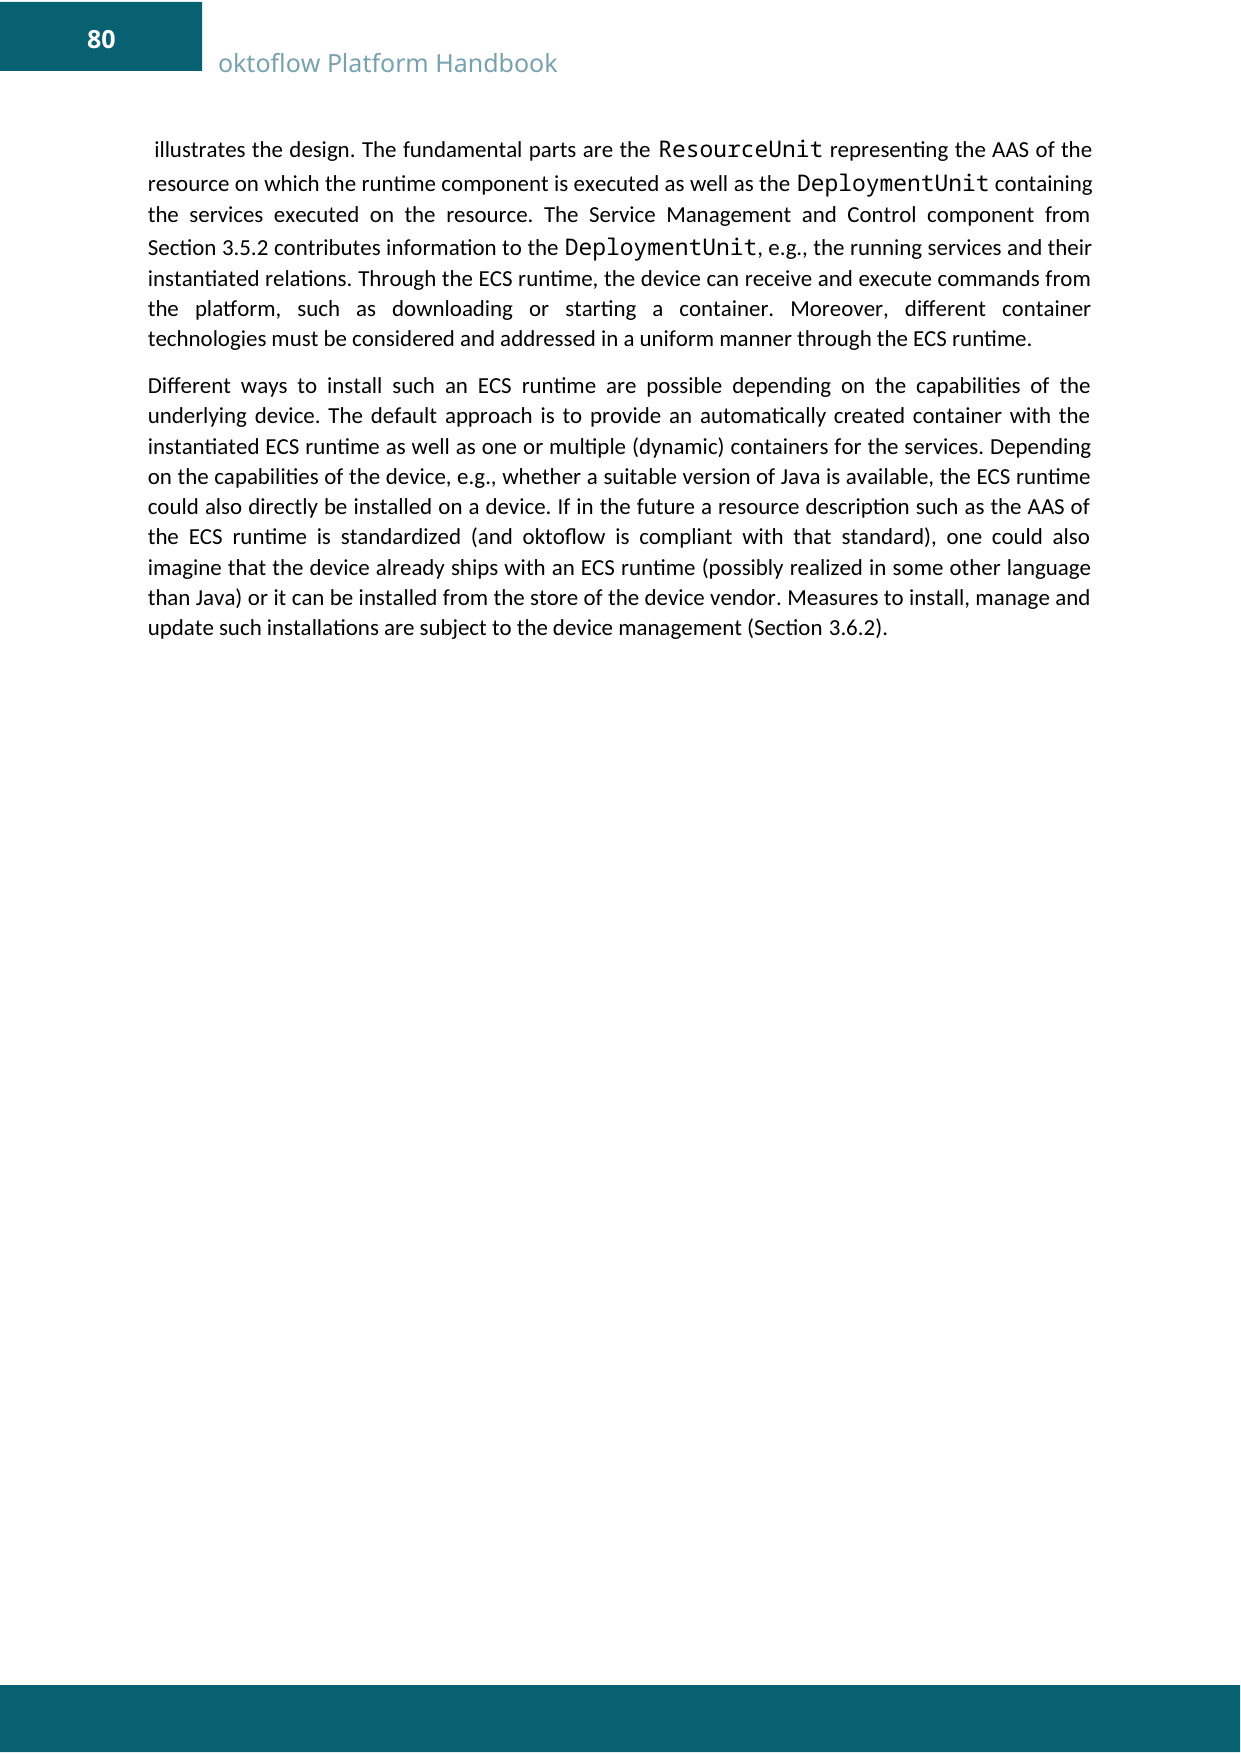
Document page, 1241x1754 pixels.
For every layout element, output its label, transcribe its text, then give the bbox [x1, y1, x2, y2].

text Figure 21 illustrates the design. The fundamental parts are the ResourceUnit representing the AAS of the resource on which the runtime component is executed as well as the DeploymentUnit containing the services executed on the resource. The Service Management and Control component from Section 3.5.2 contributes information to the DeploymentUnit, e.g., the running services and their instantiated relations. Through the ECS runtime, the device can receive and execute commands from the platform, such as downloading or starting a container. Moreover, different container technologies must be considered and addressed in a uniform manner through the ECS runtime. [148, 133, 1093, 352]
text Different ways to install such an ECS runtime are possible depending on the capabilities of the underlying device. The default approach is to provide an automatically created container with the instantiated ECS runtime as well as one or multiple (dynamic) containers for the services. Depending on the capabilities of the device, e.g., whether a suitable version of Java is available, the ECS runtime could also directly be installed on a device. If in the future a resource description such as the AAS of the ECS runtime is standardized (and oktoflow is compliant with that standard), one could also imagine that the device already ships with an ECS runtime (possibly realized in some other language than Java) or it can be installed from the store of the device vendor. Measures to install, manage and update such installations are subject to the device management (Section 3.6.2). [148, 371, 1093, 641]
